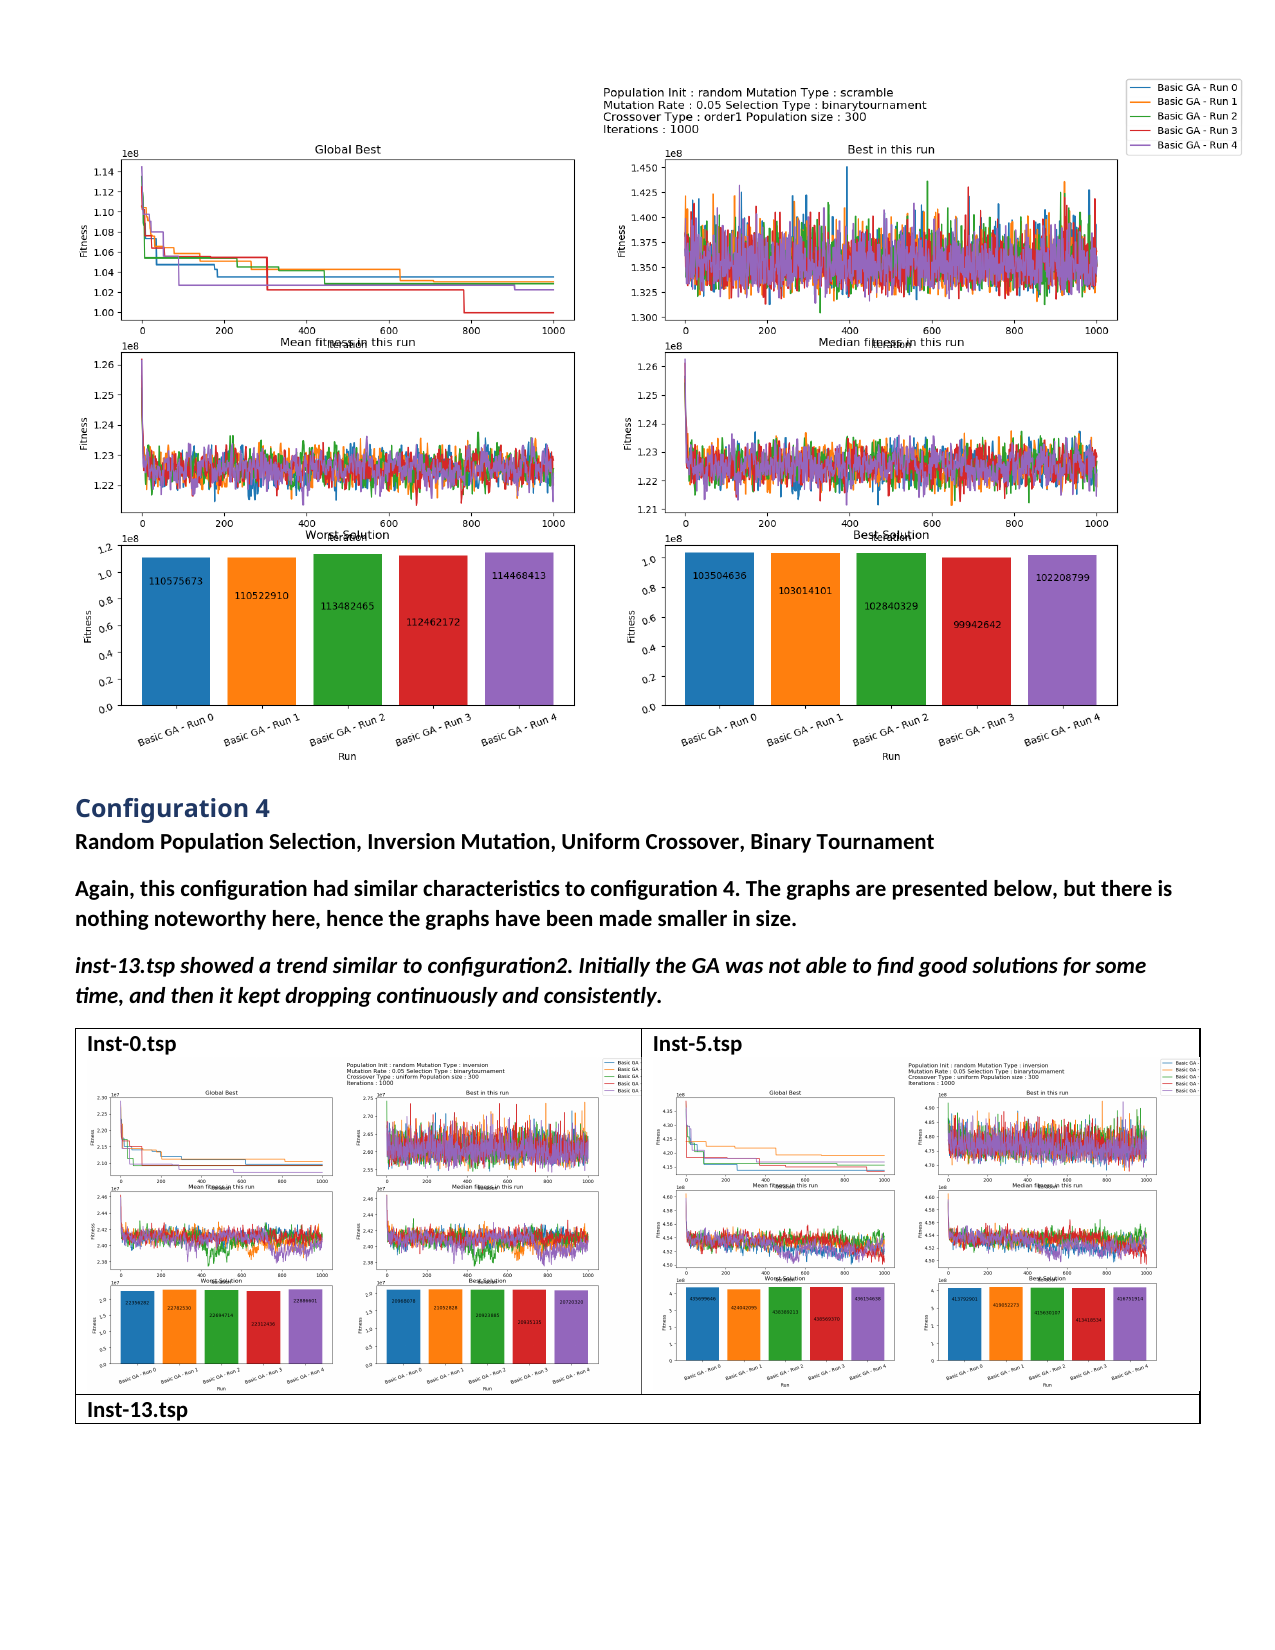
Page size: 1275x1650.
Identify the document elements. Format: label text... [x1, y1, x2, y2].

text Random Population Selection, Inversion Mutation, Uniform Crossover, Binary Tournament [75, 827, 1200, 855]
picture [652, 1057, 1200, 1391]
table_header Inst-5.tsp [642, 1029, 1199, 1394]
picture [86, 1057, 642, 1394]
subtitle Configuration 4 [75, 790, 1200, 824]
table_header Inst-0.tsp [76, 1029, 641, 1394]
table_cell Inst-13.tsp [76, 1395, 1199, 1423]
picture [75, 75, 1245, 772]
text inst-13.tsp showed a trend similar to configuration2. Initially the GA was not able to find good solutions for some time, and then it kept dropping continuously and consistently. [75, 951, 1200, 1009]
text Again, this configuration had similar characteristics to configuration 4. The graphs are presented below, but there is nothing noteworthy here, hence the graphs have been made smaller in size. [75, 874, 1200, 932]
